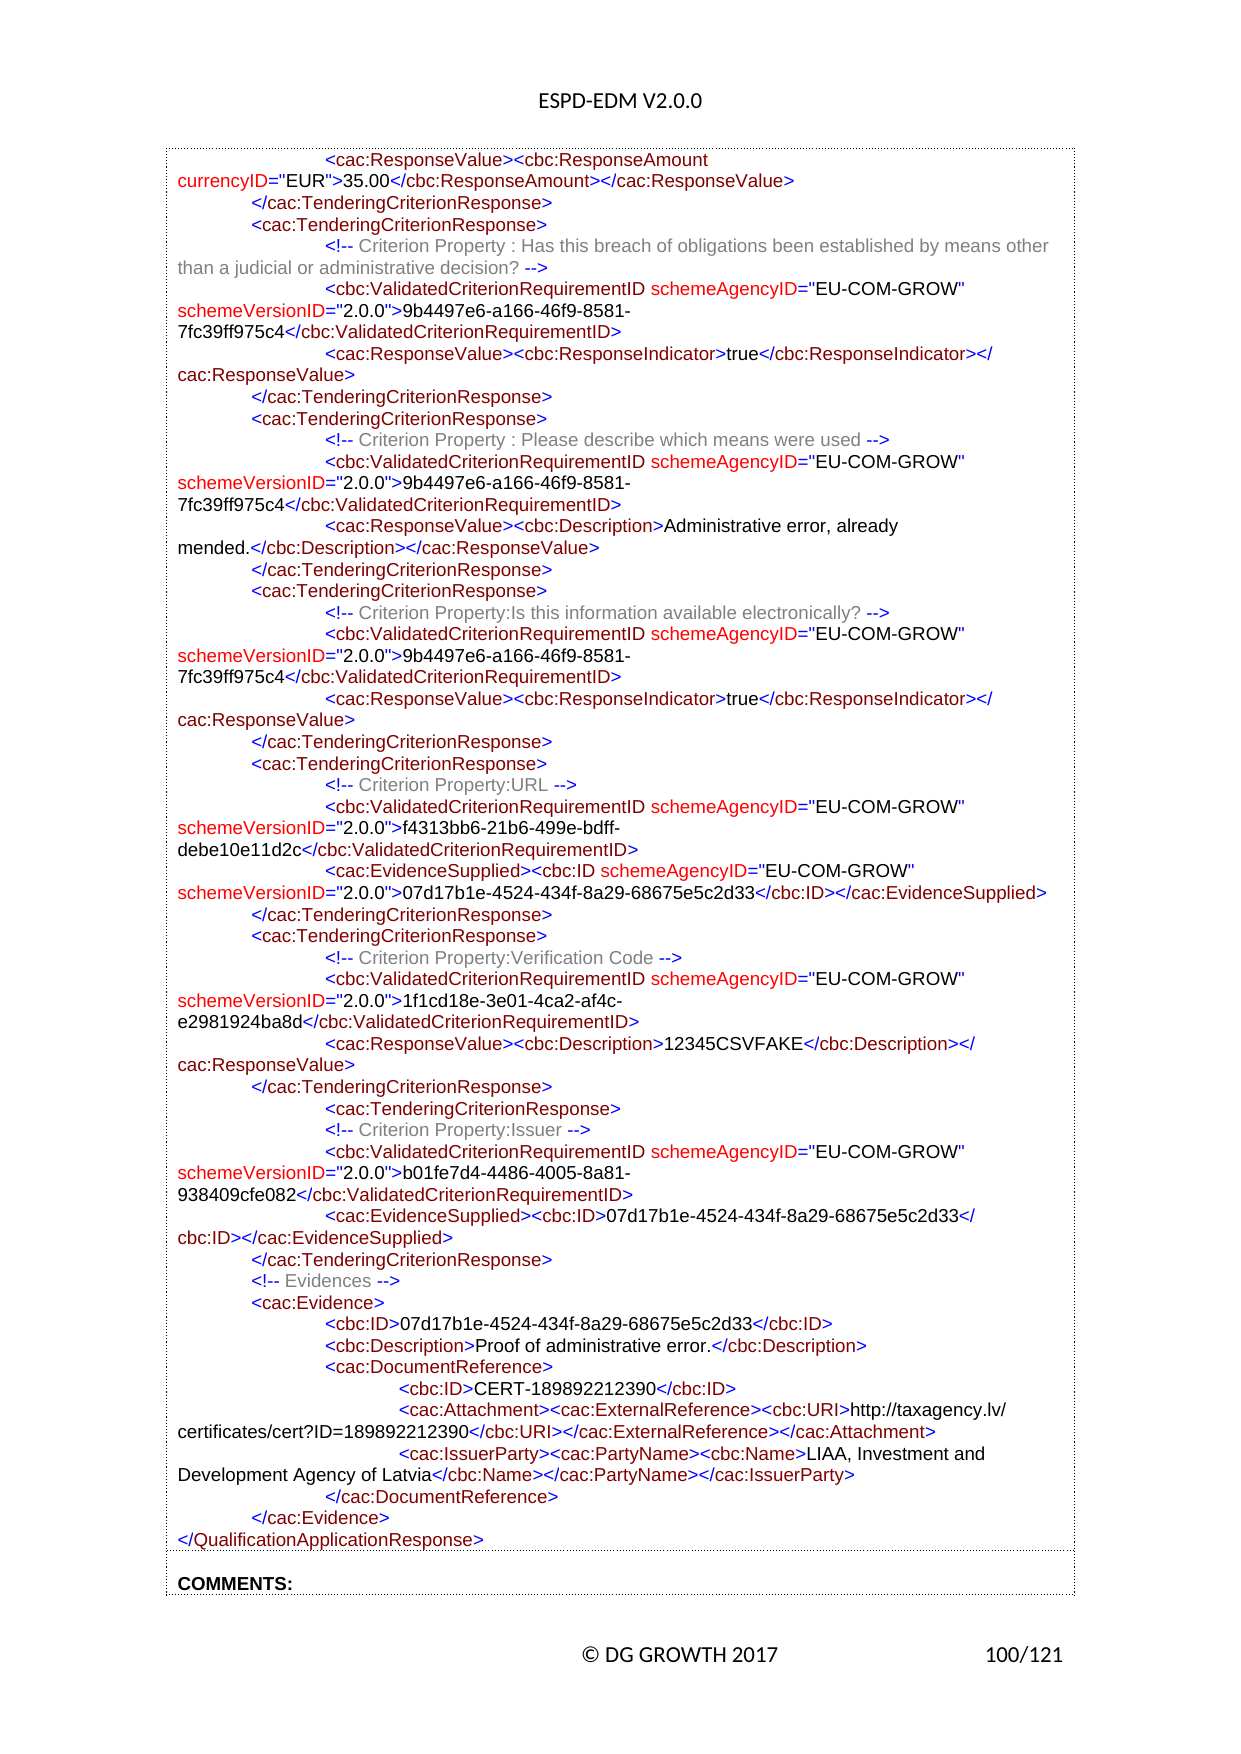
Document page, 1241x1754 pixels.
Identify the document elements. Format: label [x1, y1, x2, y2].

table_cell [166, 1550, 1074, 1594]
table_header [166, 148, 1074, 1550]
